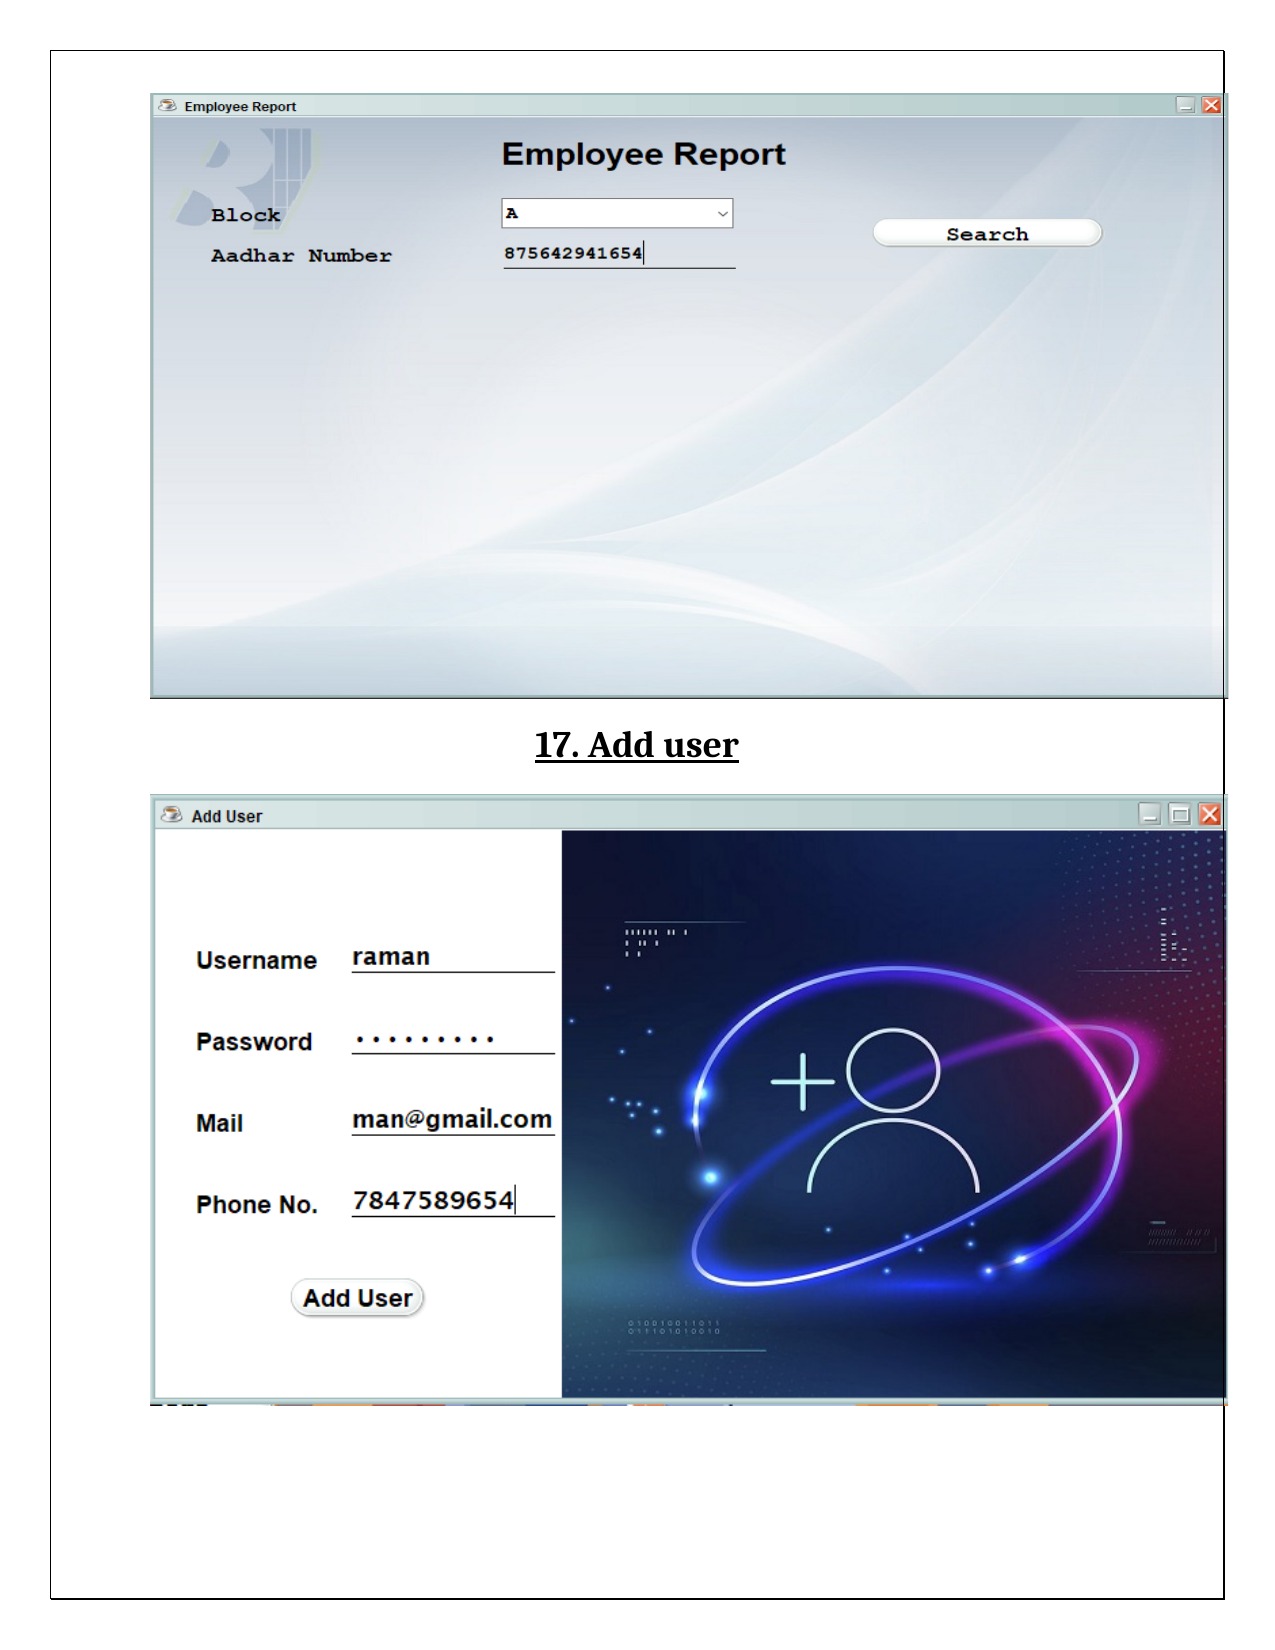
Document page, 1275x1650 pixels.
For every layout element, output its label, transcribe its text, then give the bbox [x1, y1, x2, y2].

picture [1224, 93, 1229, 699]
text 17. Add user [150, 724, 1124, 767]
picture [1224, 794, 1229, 1406]
picture [150, 794, 1223, 1406]
picture [150, 93, 1223, 699]
